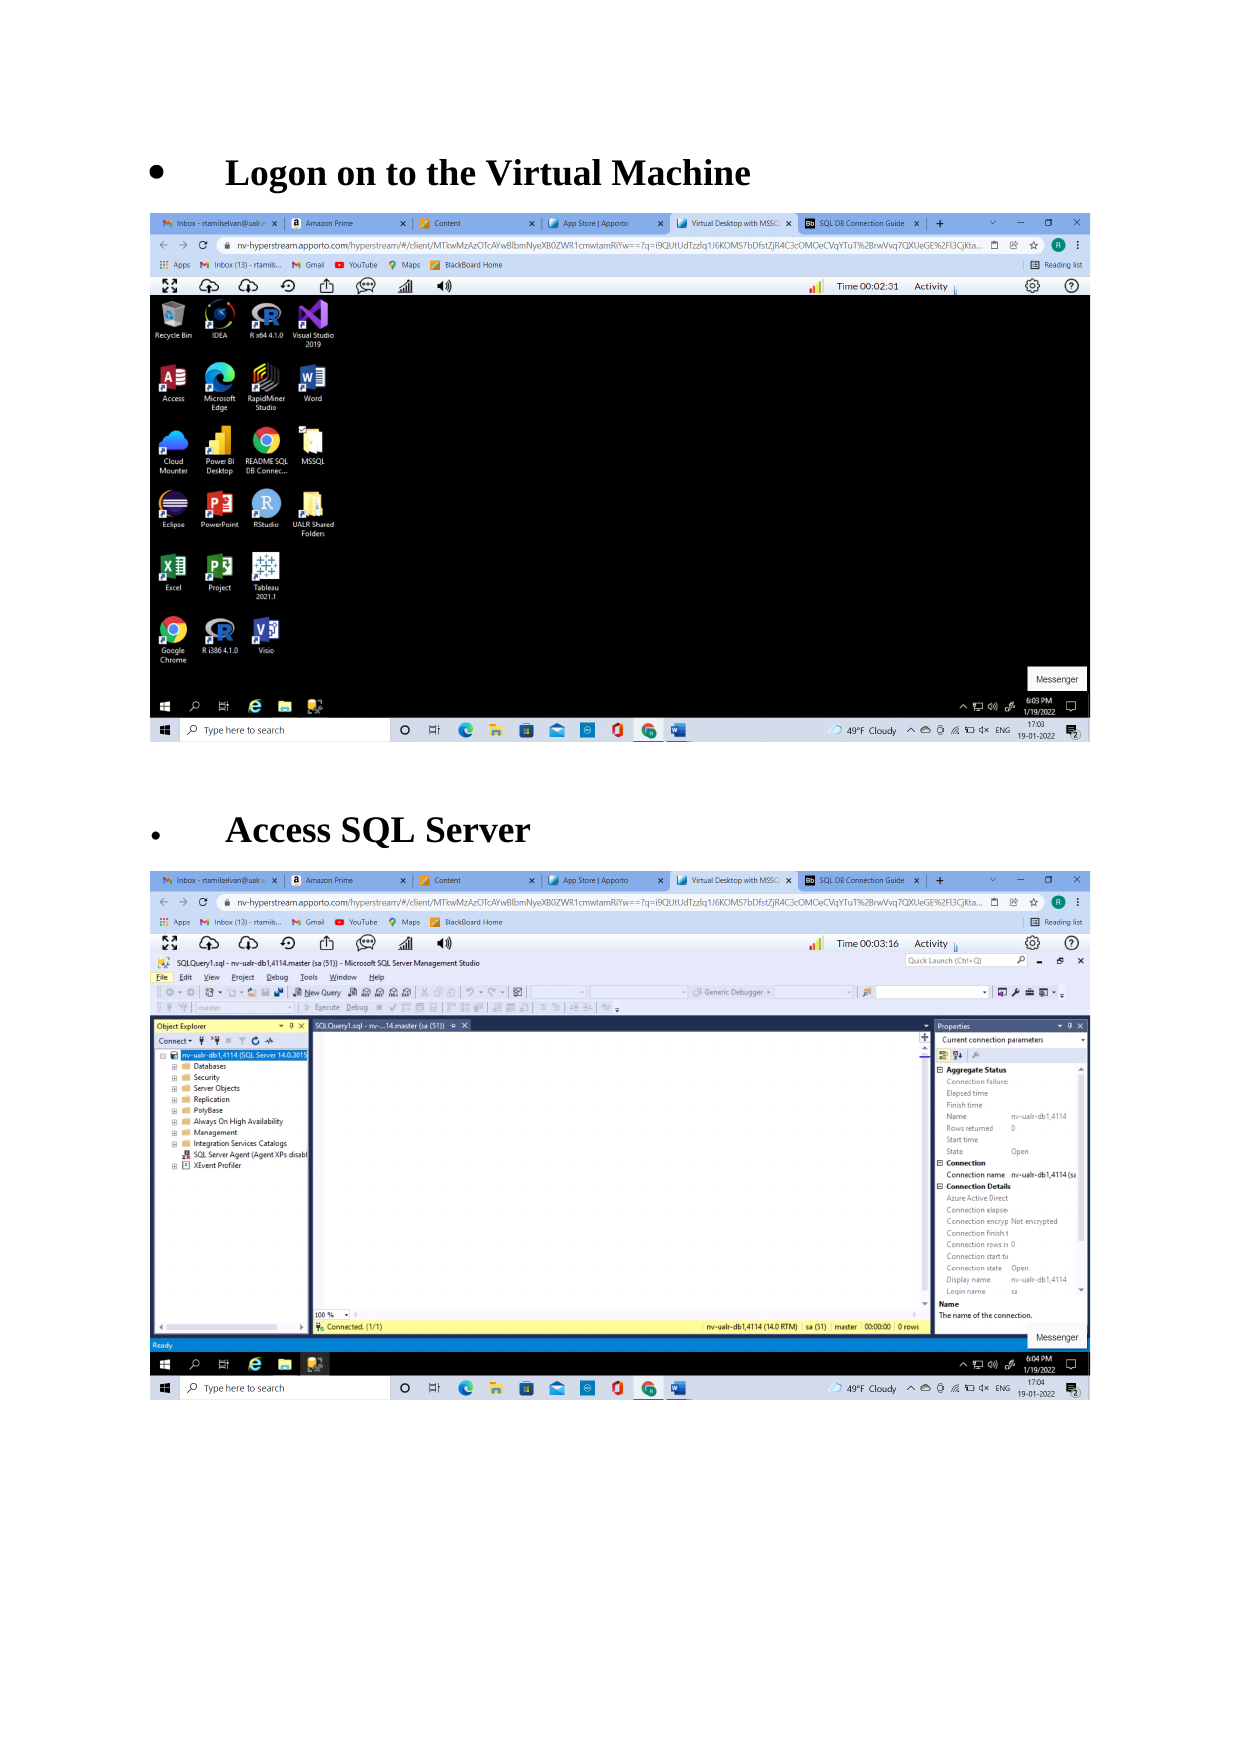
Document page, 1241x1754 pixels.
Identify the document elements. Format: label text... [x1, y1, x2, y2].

picture [150, 213, 1091, 742]
list Logon on to the Virtual Machine [150, 150, 1090, 193]
picture [150, 871, 1091, 1400]
text • Access SQL Server [150, 808, 1090, 851]
